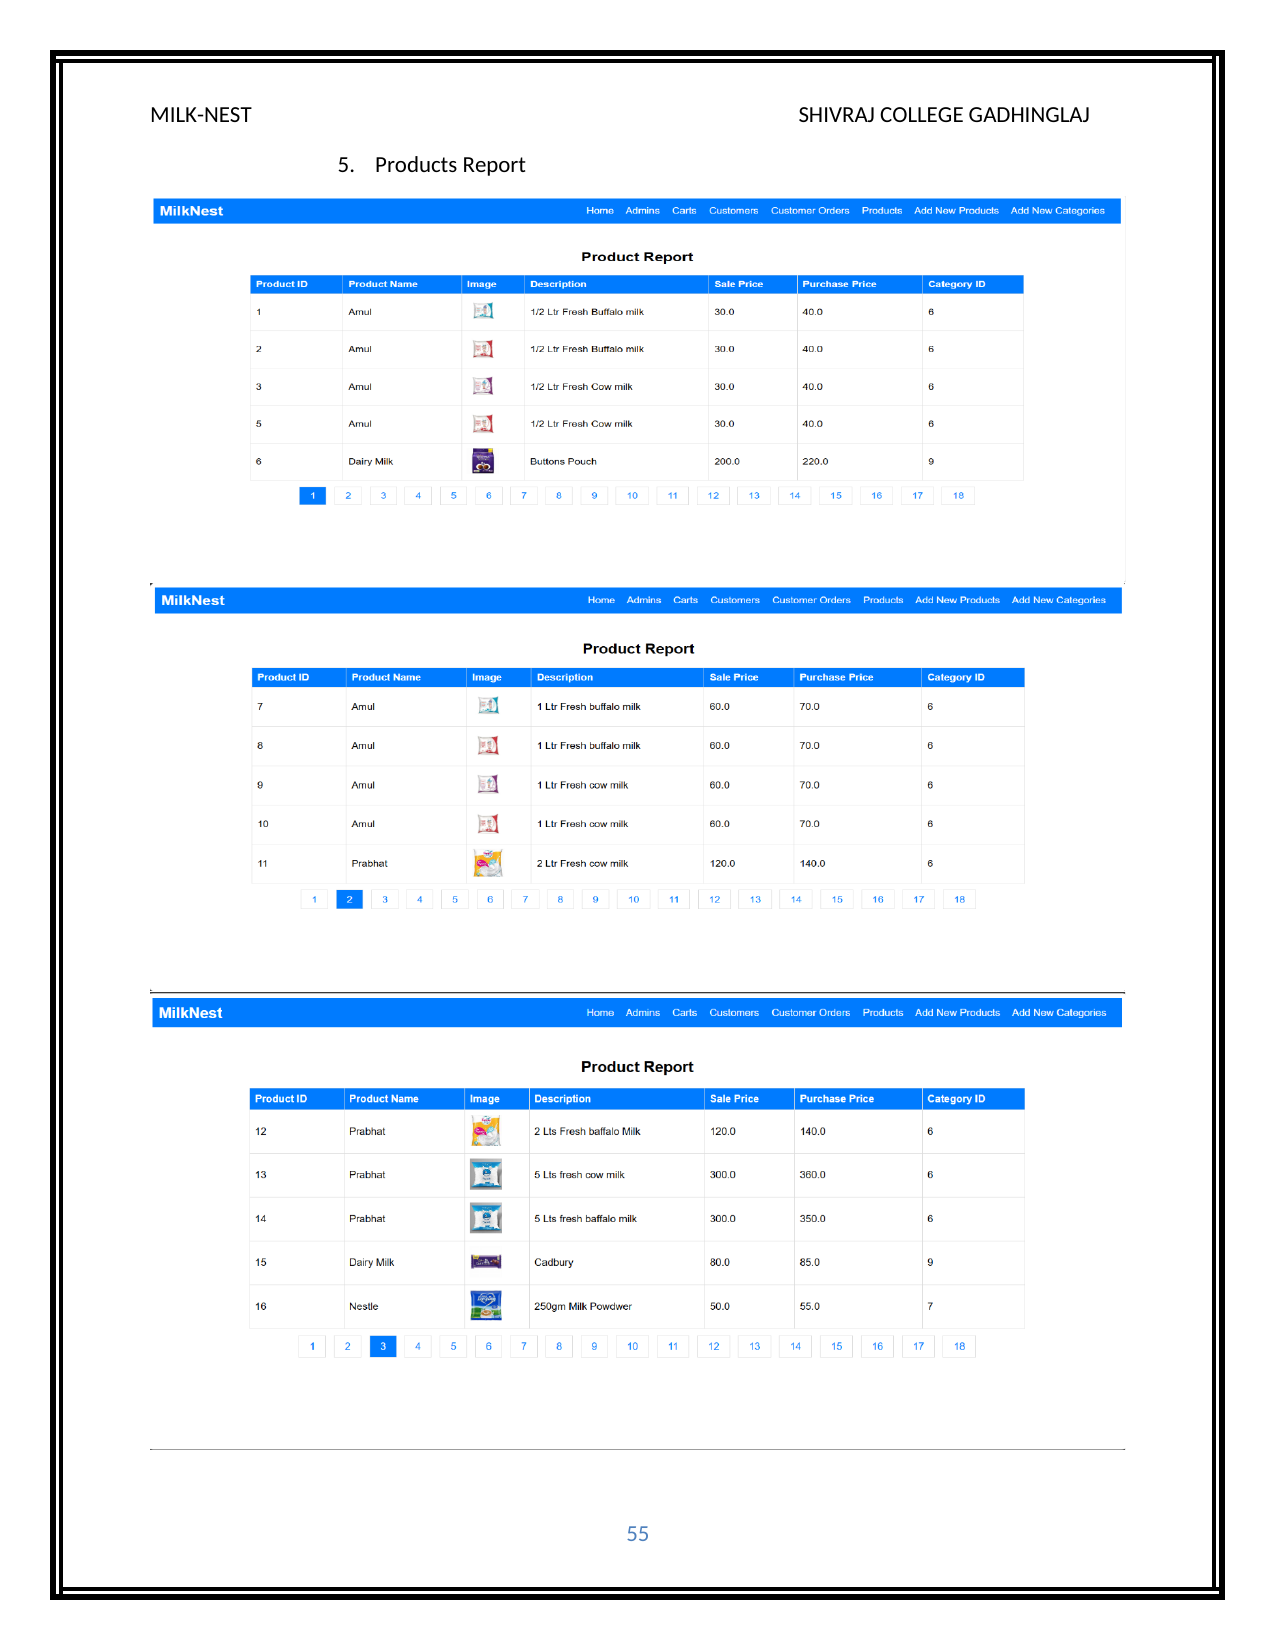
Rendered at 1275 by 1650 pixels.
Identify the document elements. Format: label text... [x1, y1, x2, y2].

picture [150, 992, 1125, 1450]
picture [150, 583, 1125, 991]
picture [150, 196, 1125, 582]
list Products Report [337, 150, 1125, 178]
